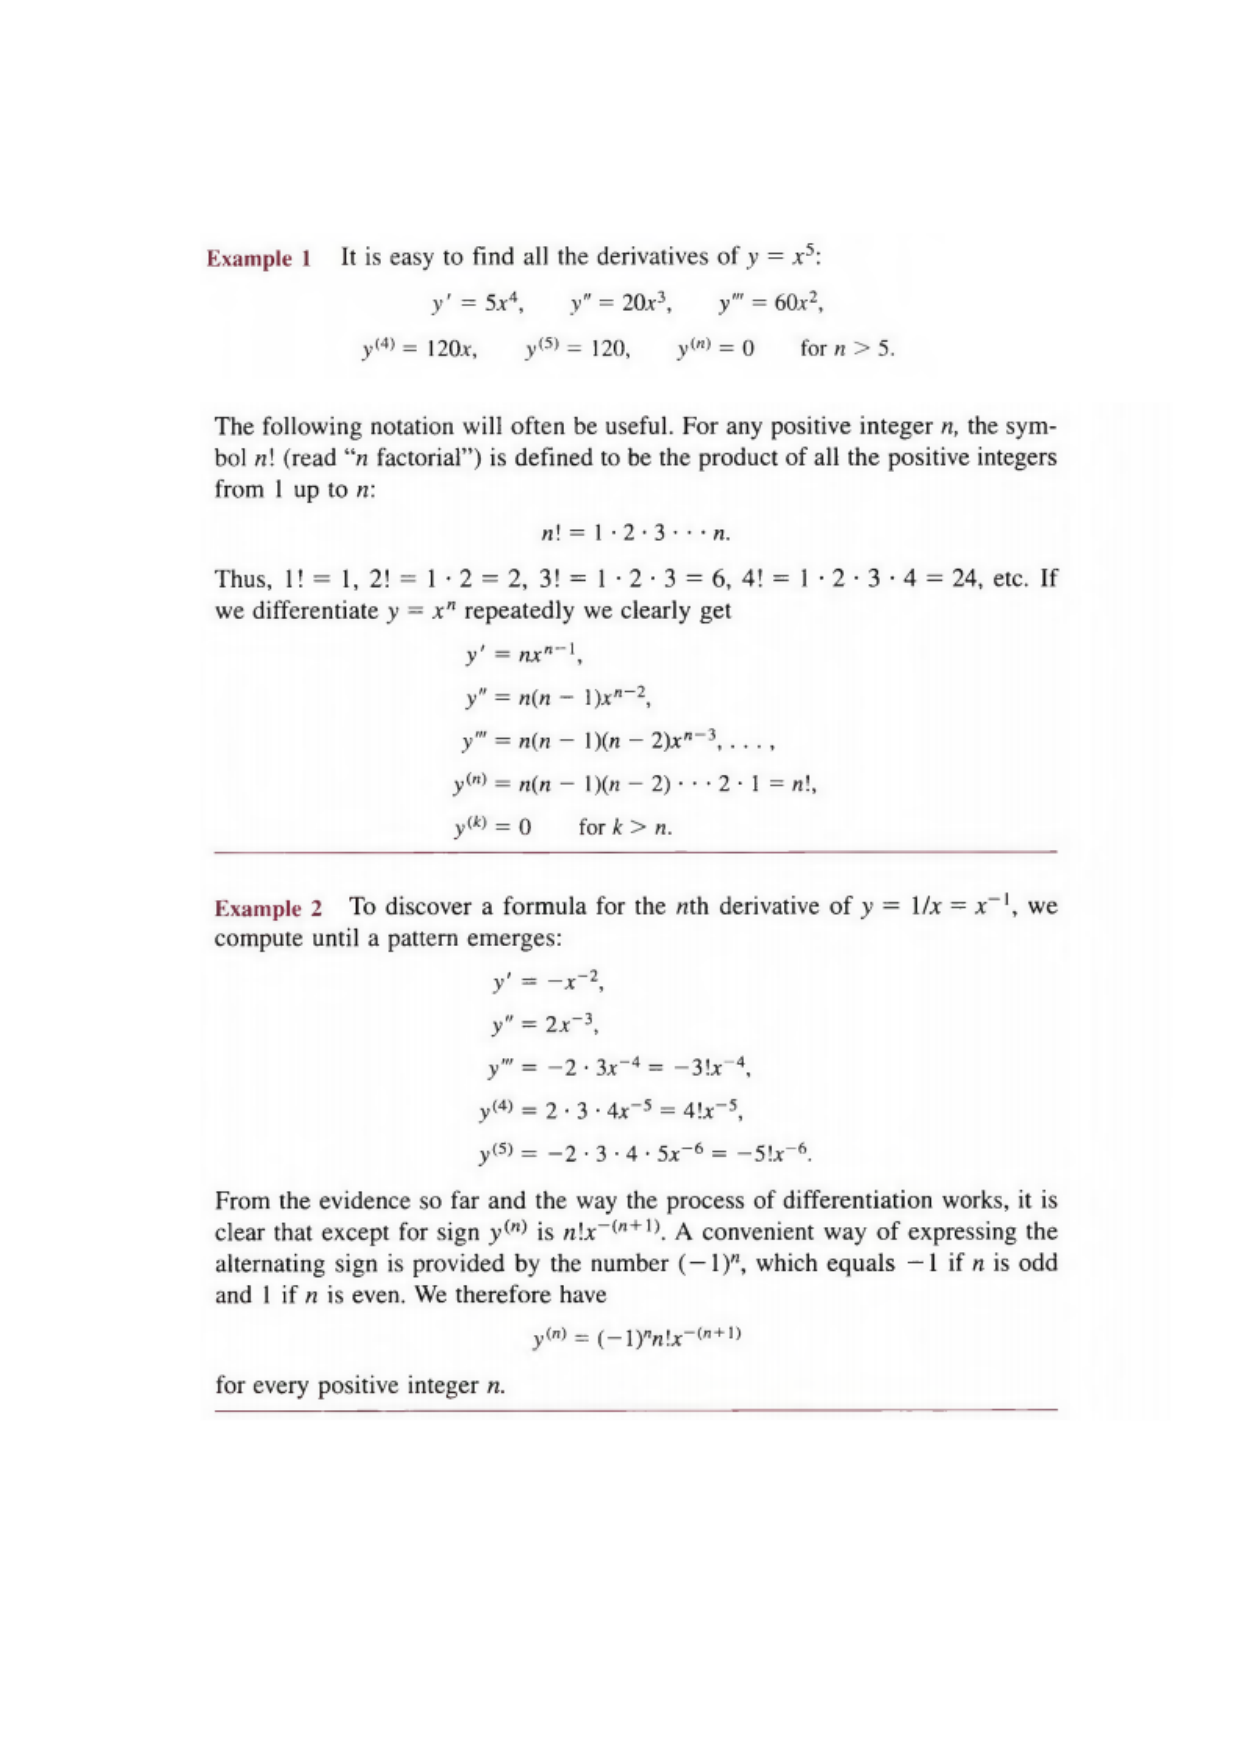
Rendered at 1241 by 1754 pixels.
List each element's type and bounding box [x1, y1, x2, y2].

picture [187, 232, 1174, 1431]
